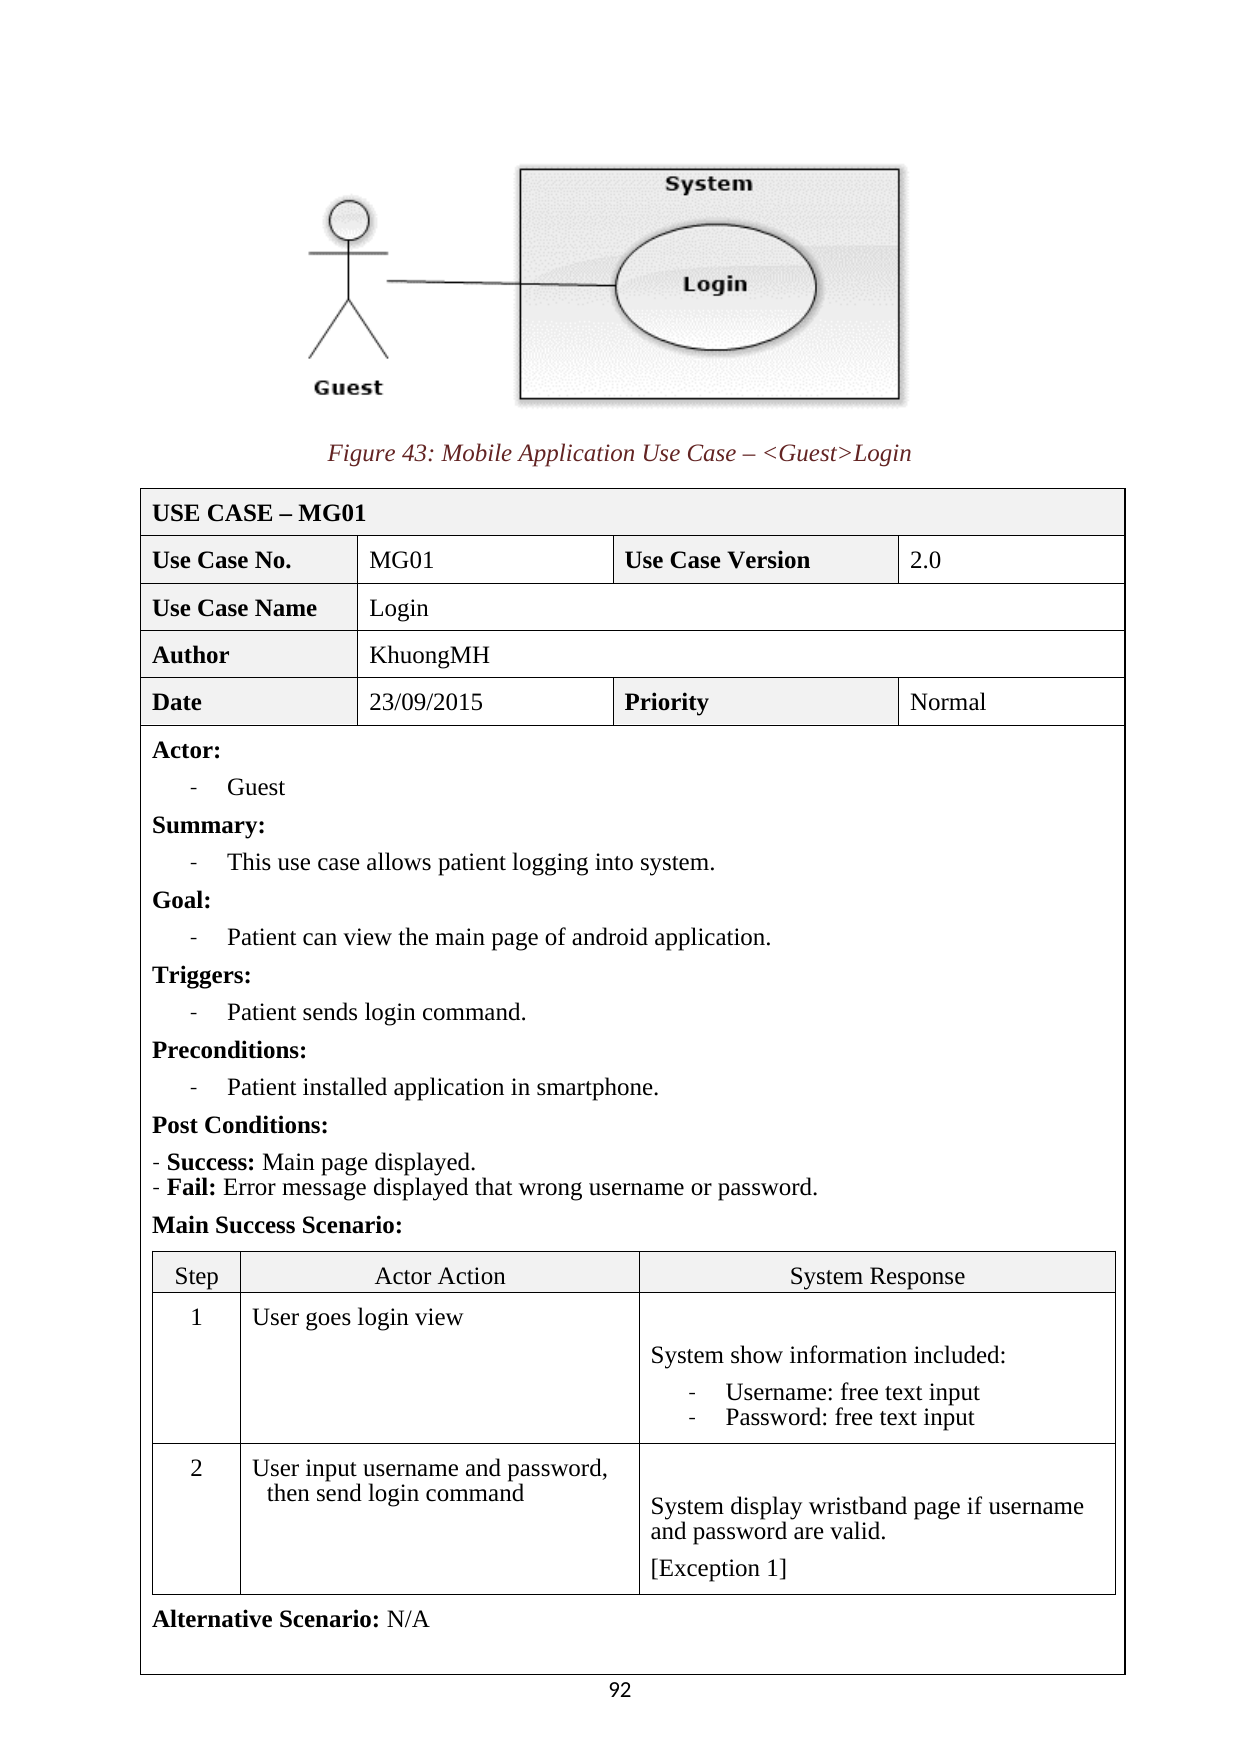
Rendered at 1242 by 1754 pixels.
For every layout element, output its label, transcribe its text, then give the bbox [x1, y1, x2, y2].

picture [301, 162, 939, 439]
table_cell Login [358, 584, 1124, 630]
table_cell Normal [899, 678, 1124, 724]
table_cell 2.0 [899, 536, 1124, 583]
table_cell KhuongMH [358, 631, 1124, 677]
table_cell Use Case Name [141, 584, 357, 630]
table_header USE CASE – MG01 [141, 489, 1124, 535]
table_cell Author [141, 631, 357, 677]
table_cell MG01 [358, 536, 613, 583]
table_cell Use Case No. [141, 536, 357, 583]
table_cell Priority [614, 678, 898, 724]
table_cell Date [141, 678, 357, 724]
table_cell 23/09/2015 [358, 678, 613, 724]
text Figure 43: Mobile Application Use Case – <Guest>Login [94, 438, 1146, 467]
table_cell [141, 726, 1124, 1674]
table_cell Use Case Version [614, 536, 898, 583]
